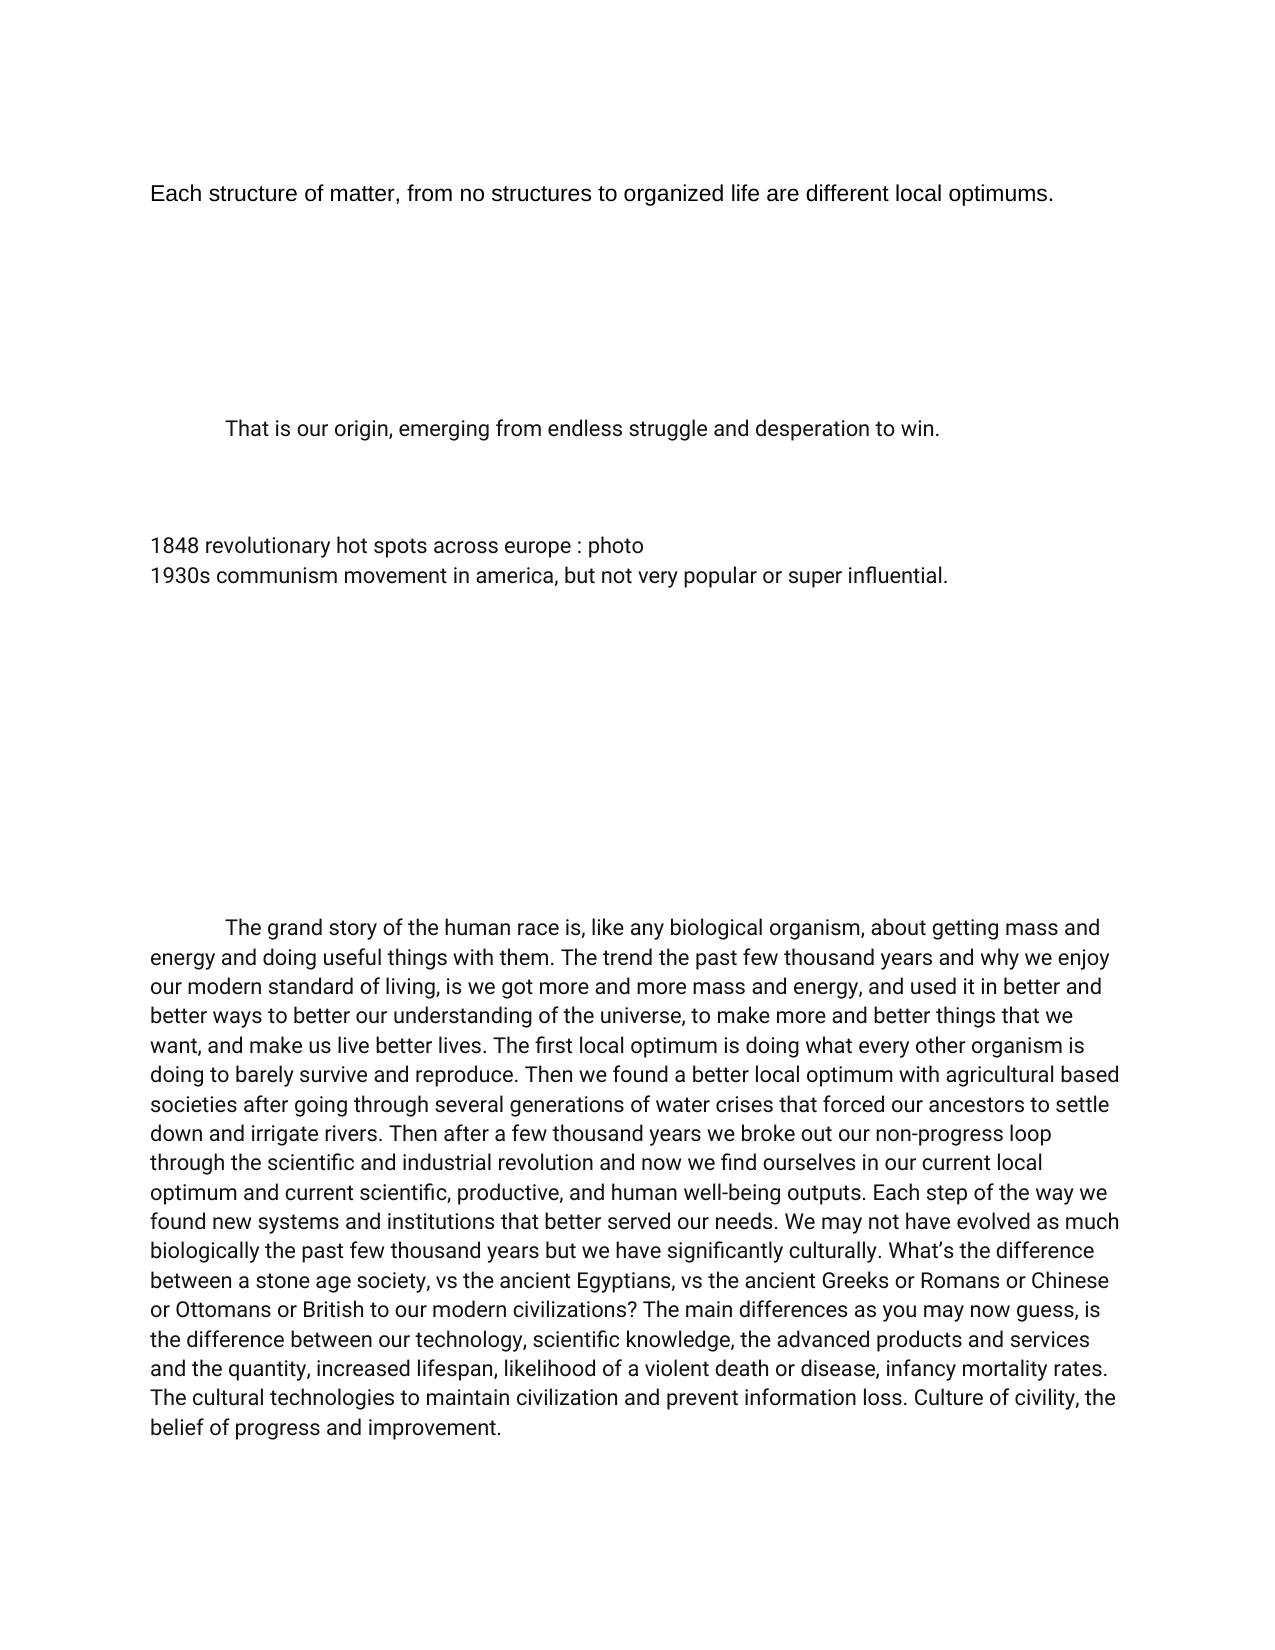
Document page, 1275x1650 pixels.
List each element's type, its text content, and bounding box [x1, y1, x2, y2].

text The grand story of the human race is, like any biological organism, about getting mass and energy and doing useful things with them. The trend the past few thousand years and why we enjoy our modern standard of living, is we got more and more mass and energy, and used it in better and better ways to better our understanding of the universe, to make more and better things that we want, and make us live better lives. The first local optimum is doing what every other organism is doing to barely survive and reproduce. Then we found a better local optimum with agricultural based societies after going through several generations of water crises that forced our ancestors to settle down and irrigate rivers. Then after a few thousand years we broke out our non-progress loop through the scientific and industrial revolution and now we find ourselves in our current local optimum and current scientific, productive, and human well-being outputs. Each step of the way we found new systems and institutions that better served our needs. We may not have evolved as much biologically the past few thousand years but we have significantly culturally. What’s the difference between a stone age society, vs the ancient Egyptians, vs the ancient Greeks or Romans or Chinese or Ottomans or British to our modern civilizations? The main differences as you may now guess, is the difference between our technology, scientific knowledge, the advanced products and services and the quantity, increased lifespan, likelihood of a violent death or disease, infancy mortality rates. The cultural technologies to maintain civilization and prevent information loss. Culture of civility, the belief of progress and improvement. [150, 915, 1125, 1440]
text Each structure of matter, from no structures to organized life are different local optimums. [150, 180, 1125, 207]
text That is our origin, emerging from endless struggle and desperation to win. [150, 416, 1125, 442]
text 1930s communism movement in america, but not very popular or super influential. [150, 563, 1125, 588]
text 1848 revolutionary hot spots across europe : photo [150, 533, 1125, 559]
